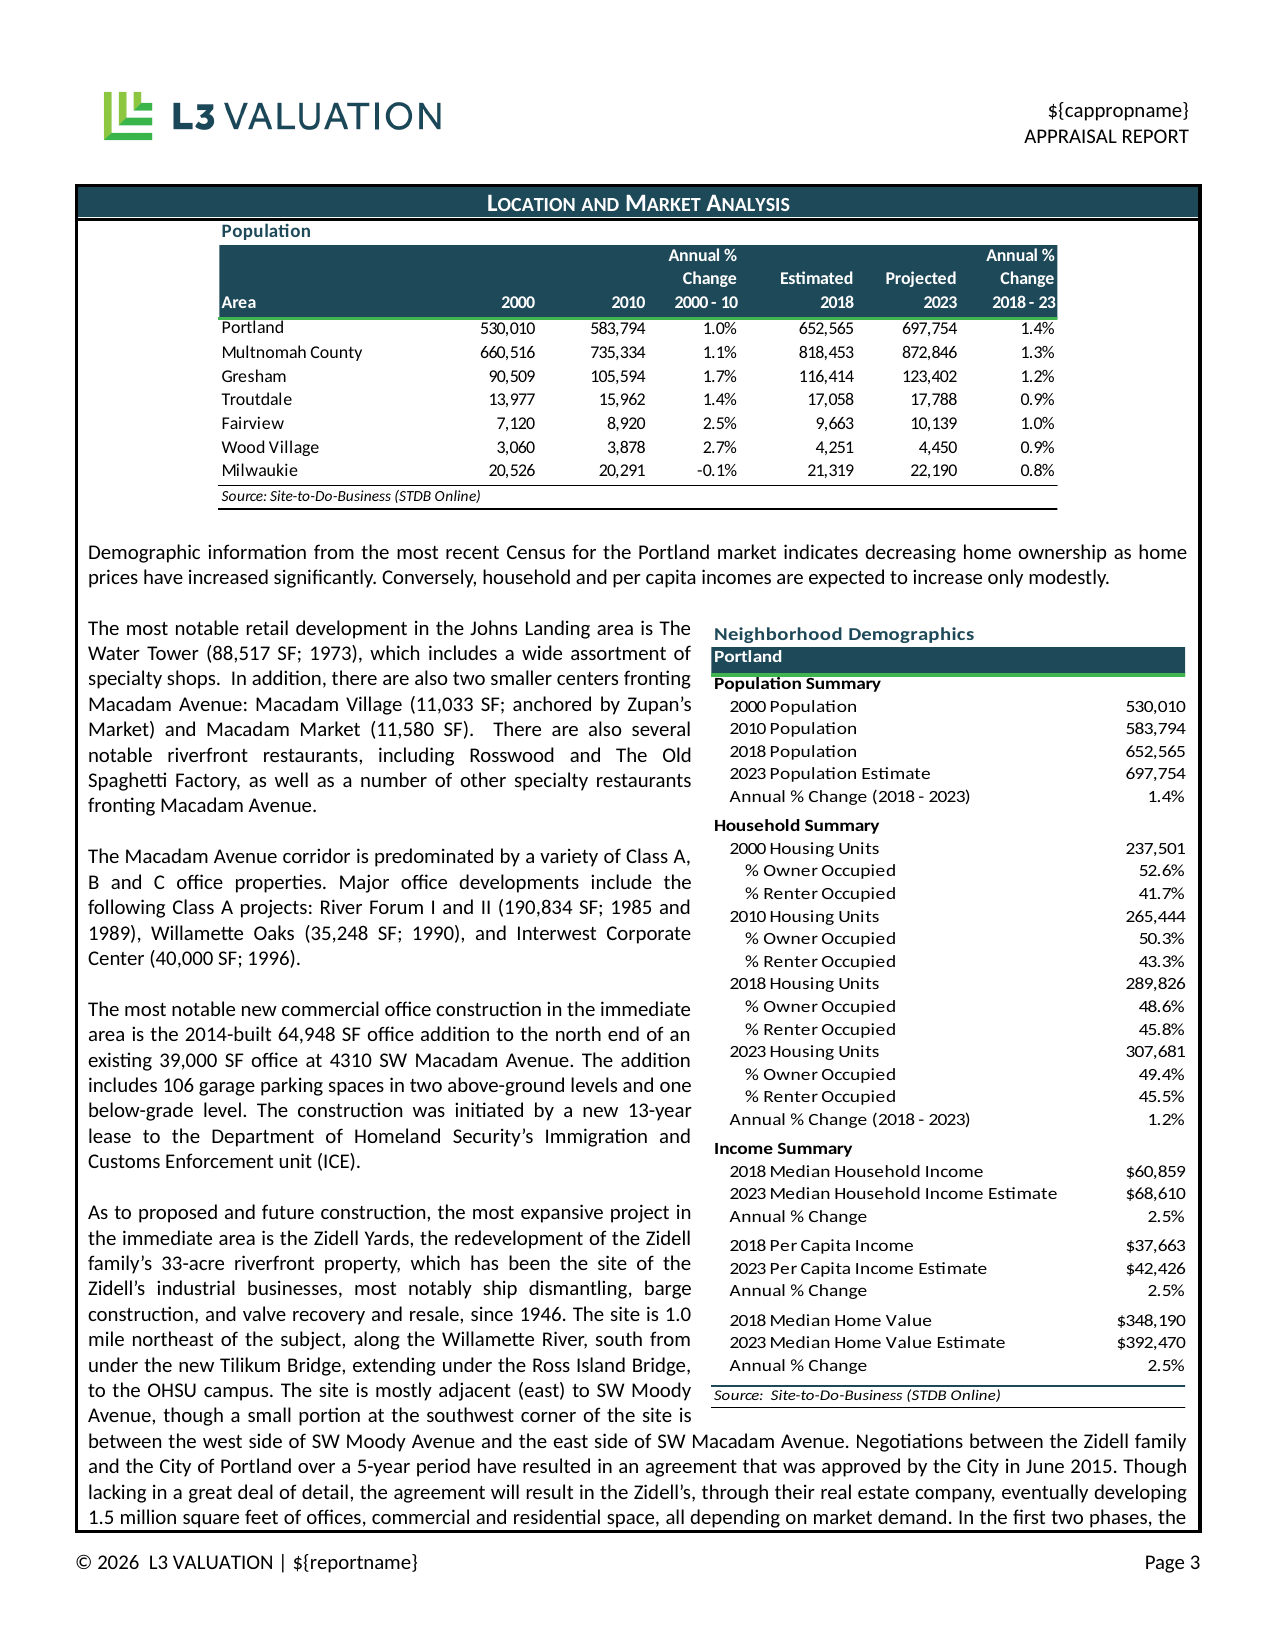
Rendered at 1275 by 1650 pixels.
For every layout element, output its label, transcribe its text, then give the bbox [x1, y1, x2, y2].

picture [88, 75, 455, 156]
table_header Location and Market Analysis [78, 187, 1198, 217]
